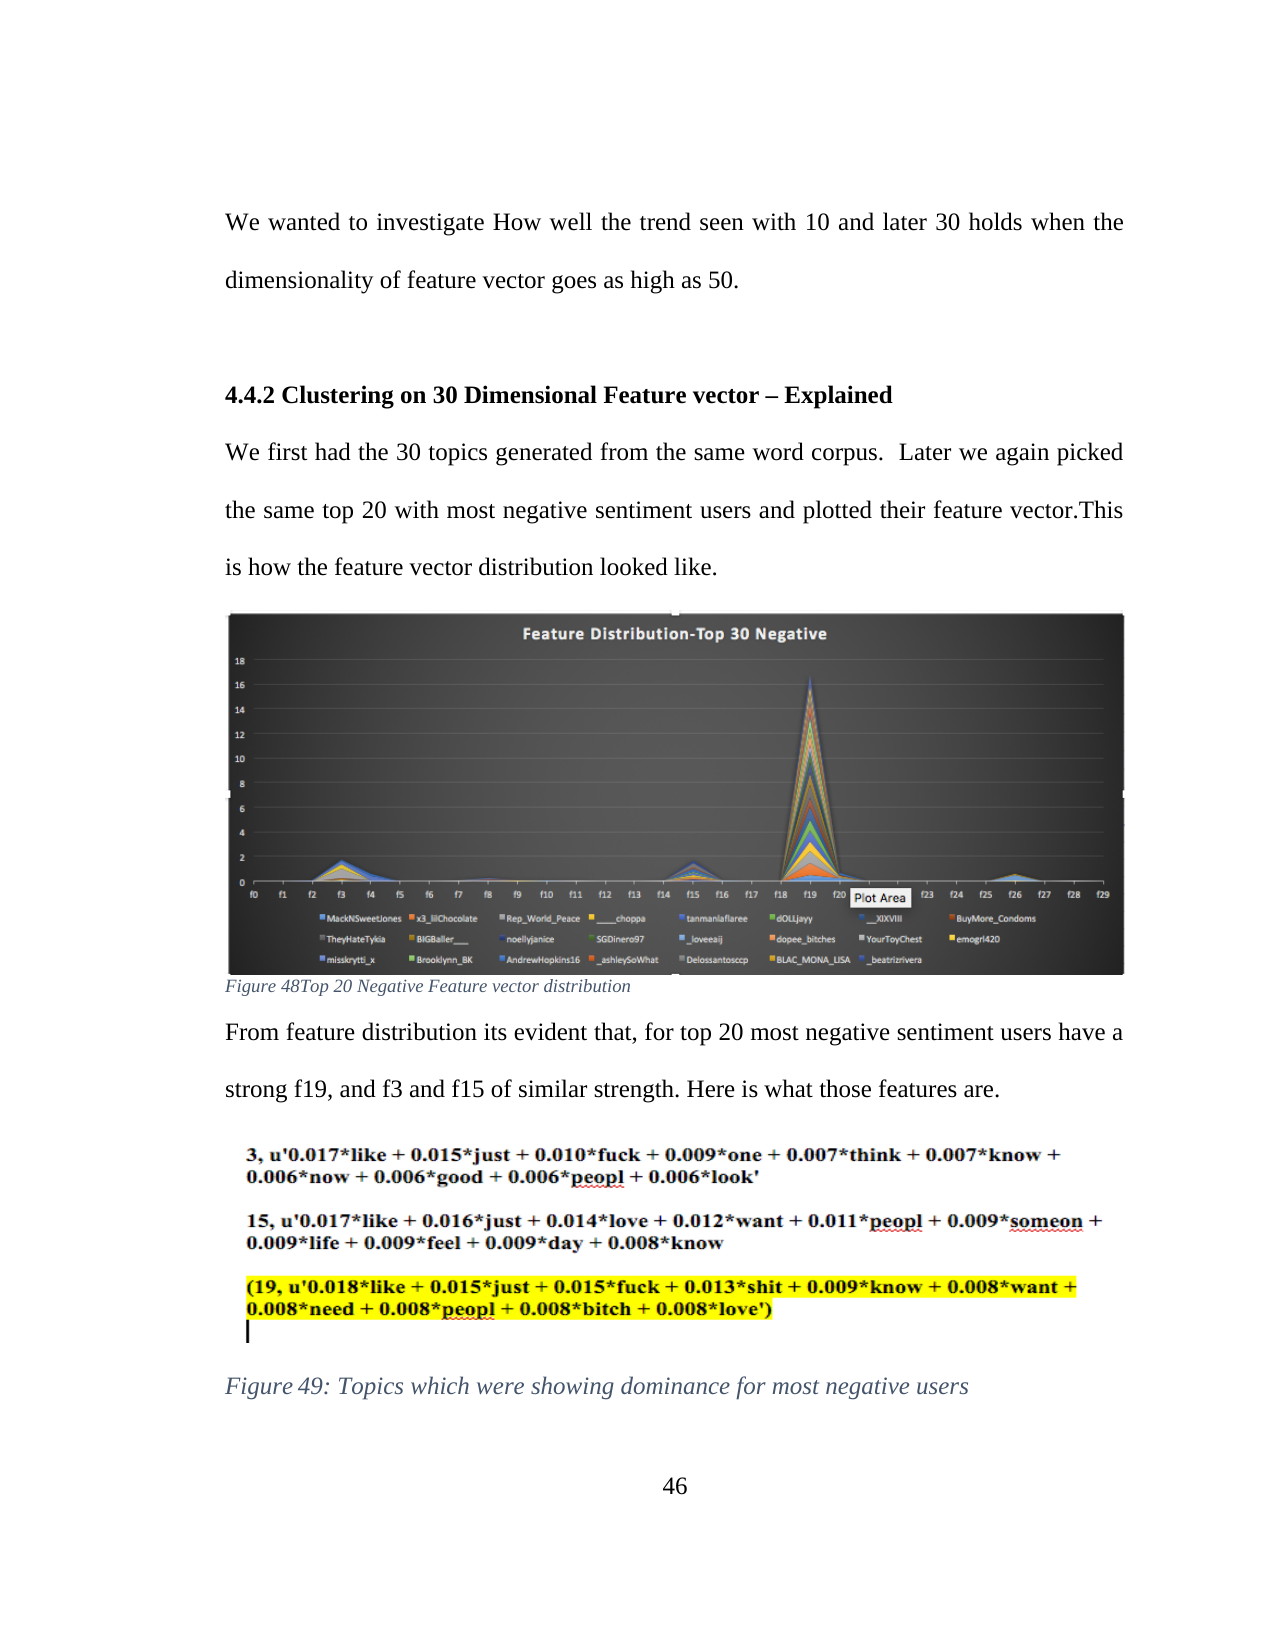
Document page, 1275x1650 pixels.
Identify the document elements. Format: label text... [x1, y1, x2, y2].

picture [225, 1132, 1125, 1343]
text We wanted to investigate How well the trend seen with 10 and later 30 holds when the dimensionality of feature vector goes as high as 50. [225, 207, 1125, 294]
text From feature distribution its evident that, for top 20 most negative sentiment users have a strong f19, and f3 and f15 of similar strength. Here is what those features are. [225, 1017, 1125, 1103]
picture [225, 610, 1125, 975]
text 4.4.2 Clustering on 30 Dimensional Feature vector – Explained [225, 380, 1125, 409]
text Figure 49: Topics which were showing dominance for most negative users [225, 1371, 1125, 1400]
text We first had the 30 topics generated from the same word corpus. Later we again picked the same top 20 with most negative sentiment users and plotted their feature vector.This is how the feature vector distribution looked like. [225, 437, 1125, 581]
